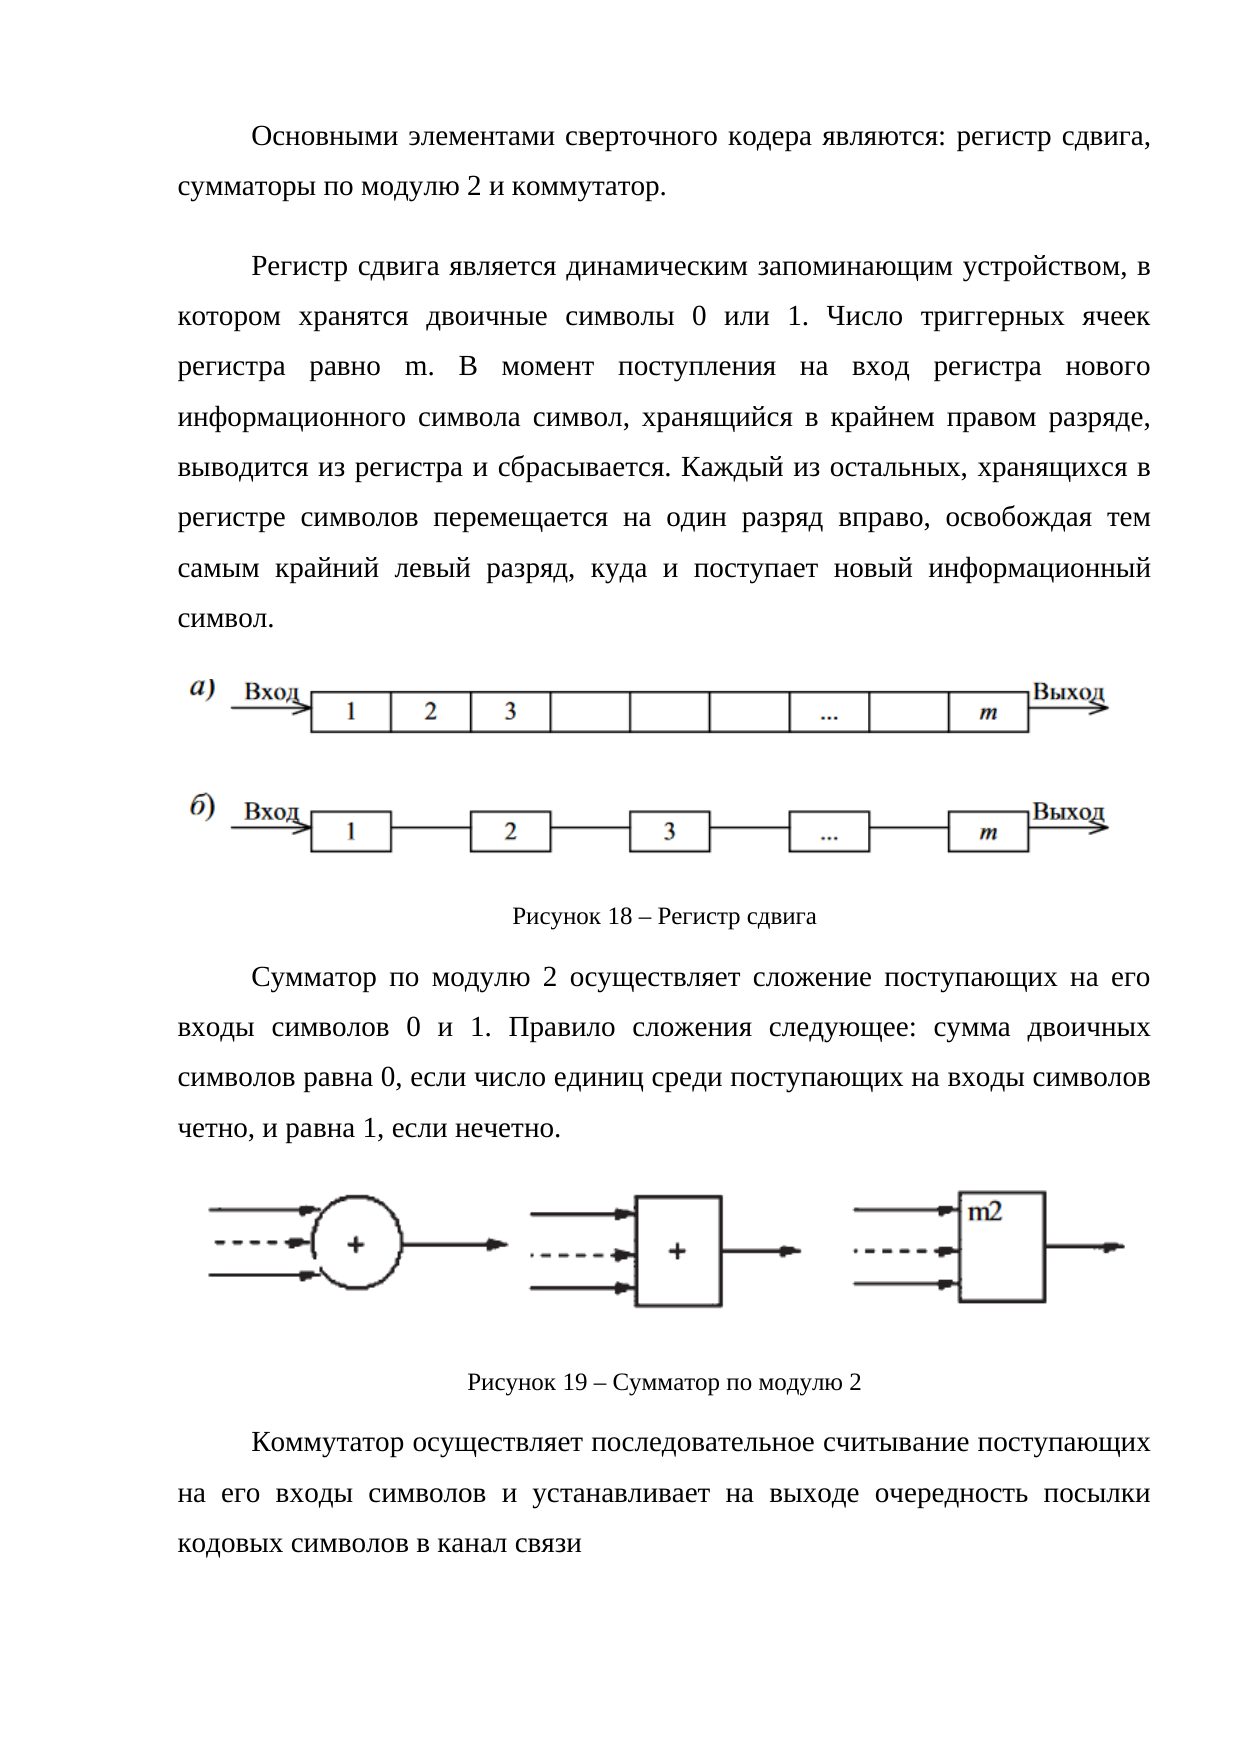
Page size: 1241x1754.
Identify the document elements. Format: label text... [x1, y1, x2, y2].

text Основными элементами сверточного кодера являются: регистр сдвига, сумматоры по модулю 2 и коммутатор. [177, 118, 1152, 202]
picture [190, 1189, 1139, 1324]
text Регистр сдвига является динамическим запоминающим устройством, в котором хранятся двоичные символы 0 или 1. Число триггерных ячеек регистра равно m. В момент поступления на вход регистра нового информационного символа символ, хранящийся в крайнем правом разряде, выводится из регистра и сбрасывается. Каждый из остальных, хранящихся в регистре символов перемещается на один разряд вправо, освобождая тем самым крайний левый разряд, куда и поступает новый информационный символ. [177, 248, 1152, 634]
text Коммутатор осуществляет последовательное считывание поступающих на его входы символов и устанавливает на выходе очередность посылки кодовых символов в канал связи [177, 1424, 1152, 1559]
text Сумматор по модулю 2 осуществляет сложение поступающих на его входы символов 0 и 1. Правило сложения следующее: сумма двоичных символов равна 0, если число единиц среди поступающих на входы символов четно, и равна 1, если нечетно. [177, 959, 1152, 1143]
picture [177, 679, 1152, 858]
